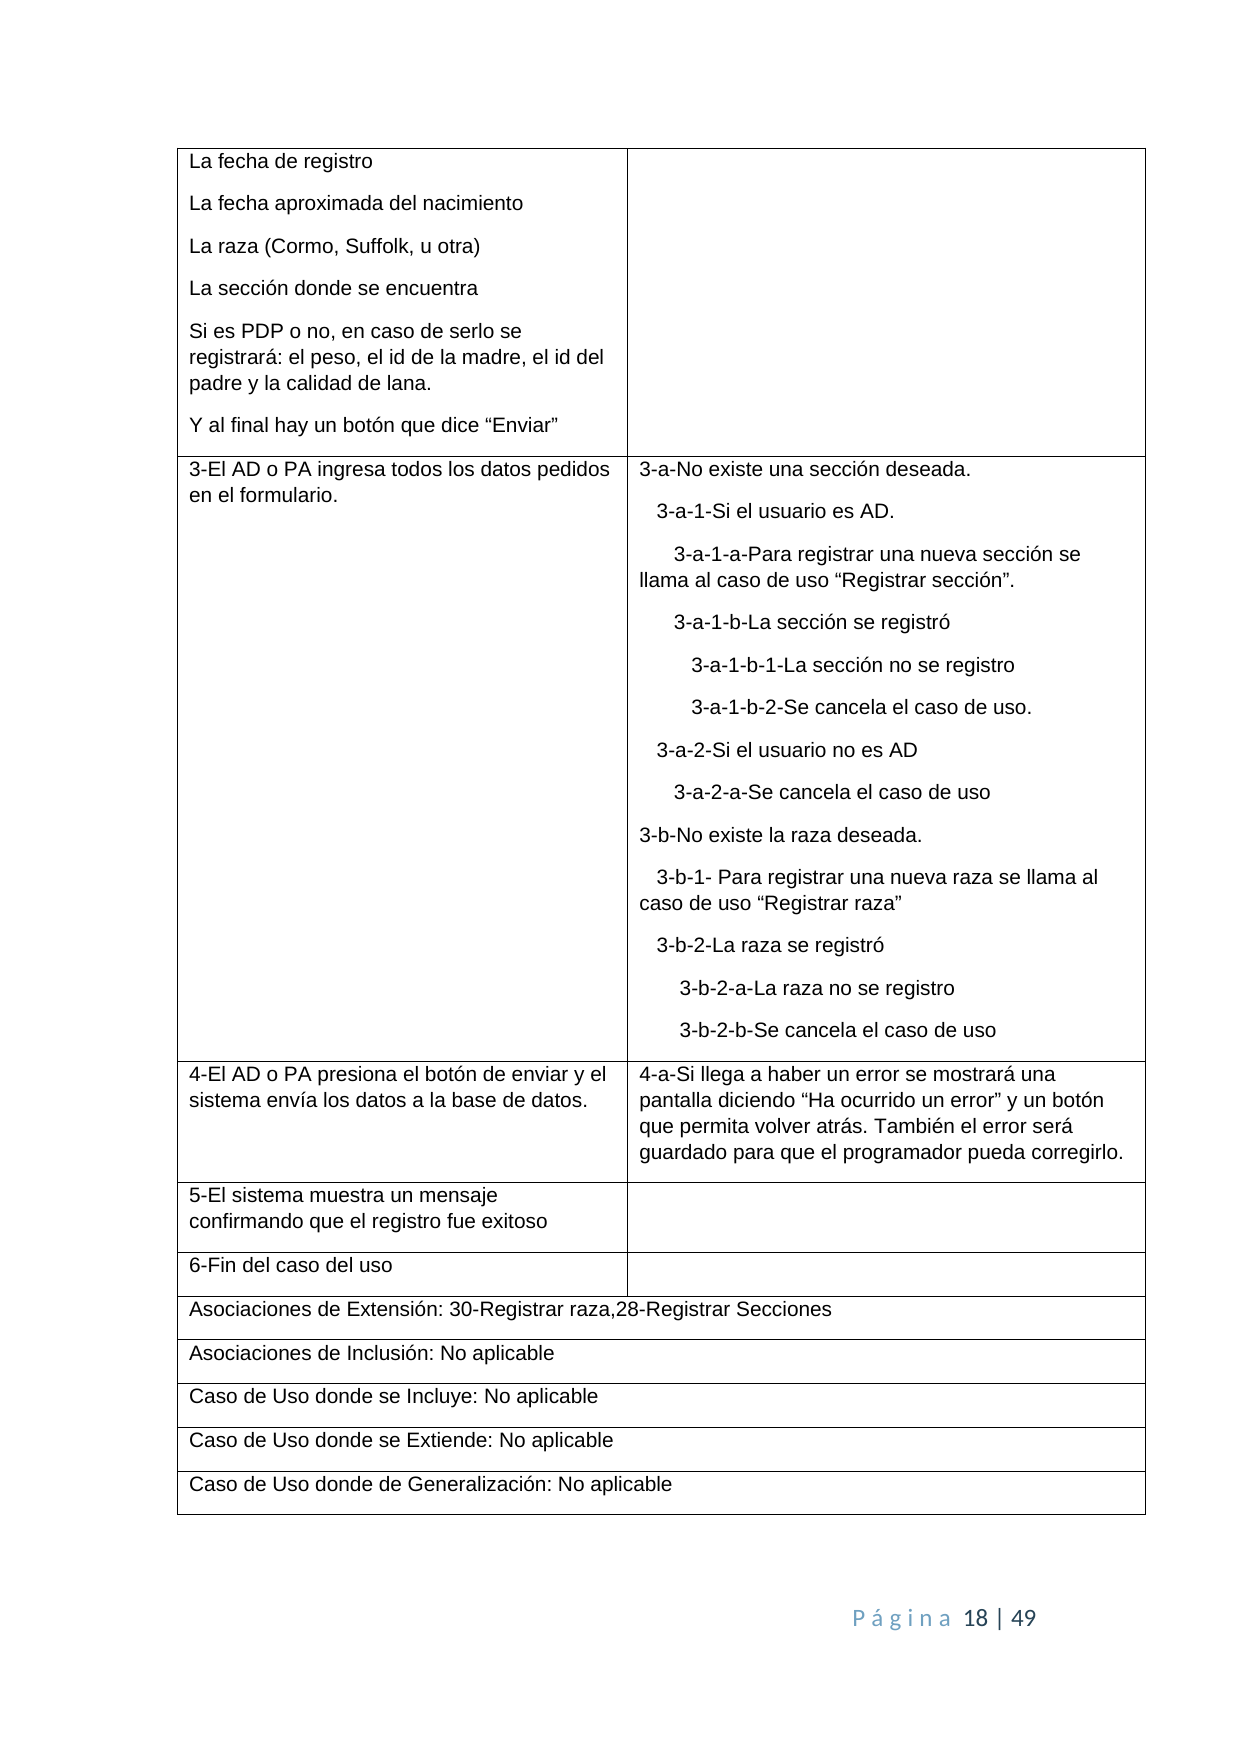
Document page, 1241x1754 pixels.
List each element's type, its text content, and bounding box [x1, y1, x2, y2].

table_cell Caso de Uso donde se Extiende: No aplicable [178, 1428, 1145, 1471]
table_cell Asociaciones de Extensión: 30-Registrar raza,28-Registrar Secciones [178, 1297, 1145, 1339]
table_cell Caso de Uso donde se Incluye: No aplicable [178, 1384, 1145, 1427]
table_cell 4-a-Si llega a haber un error se mostrará una pantalla diciendo “Ha ocurrido un error” y un botón que permita volver atrás. También el error será guardado para que el programador pueda corregirlo. [628, 1062, 1145, 1182]
table_cell [628, 1183, 1145, 1252]
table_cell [178, 149, 627, 456]
table_cell Caso de Uso donde de Generalización: No aplicable [178, 1472, 1145, 1514]
table_cell 4-El AD o PA presiona el botón de enviar y el sistema envía los datos a la base de datos. [178, 1062, 627, 1182]
table_cell 5-El sistema muestra un mensaje confirmando que el registro fue exitoso [178, 1183, 627, 1252]
table_cell 6-Fin del caso del uso [178, 1253, 627, 1296]
table_cell 3-a-No existe una sección deseada. 3-a-1-Si el usuario es AD. 3-a-1-a-Para registrar una nueva sección se llama al caso de uso “Registrar sección”. 3-a-1-b-La sección se registró 3-a-1-b-1-La sección no se registro 3-a-1-b-2-Se cancela el caso de uso. 3-a-2-Si el usuario no es AD 3-a-2-a-Se cancela el caso de uso 3-b-No existe la raza deseada. 3-b-1- Para registrar una nueva raza se llama al caso de uso “Registrar raza” 3-b-2-La raza se registró 3-b-2-a-La raza no se registro 3-b-2-b-Se cancela el caso de uso [628, 457, 1145, 1061]
table_cell Asociaciones de Inclusión: No aplicable [178, 1340, 1145, 1383]
table_cell [628, 149, 1145, 456]
table_cell [628, 1253, 1145, 1296]
table_cell 3-El AD o PA ingresa todos los datos pedidos en el formulario. [178, 457, 627, 1061]
